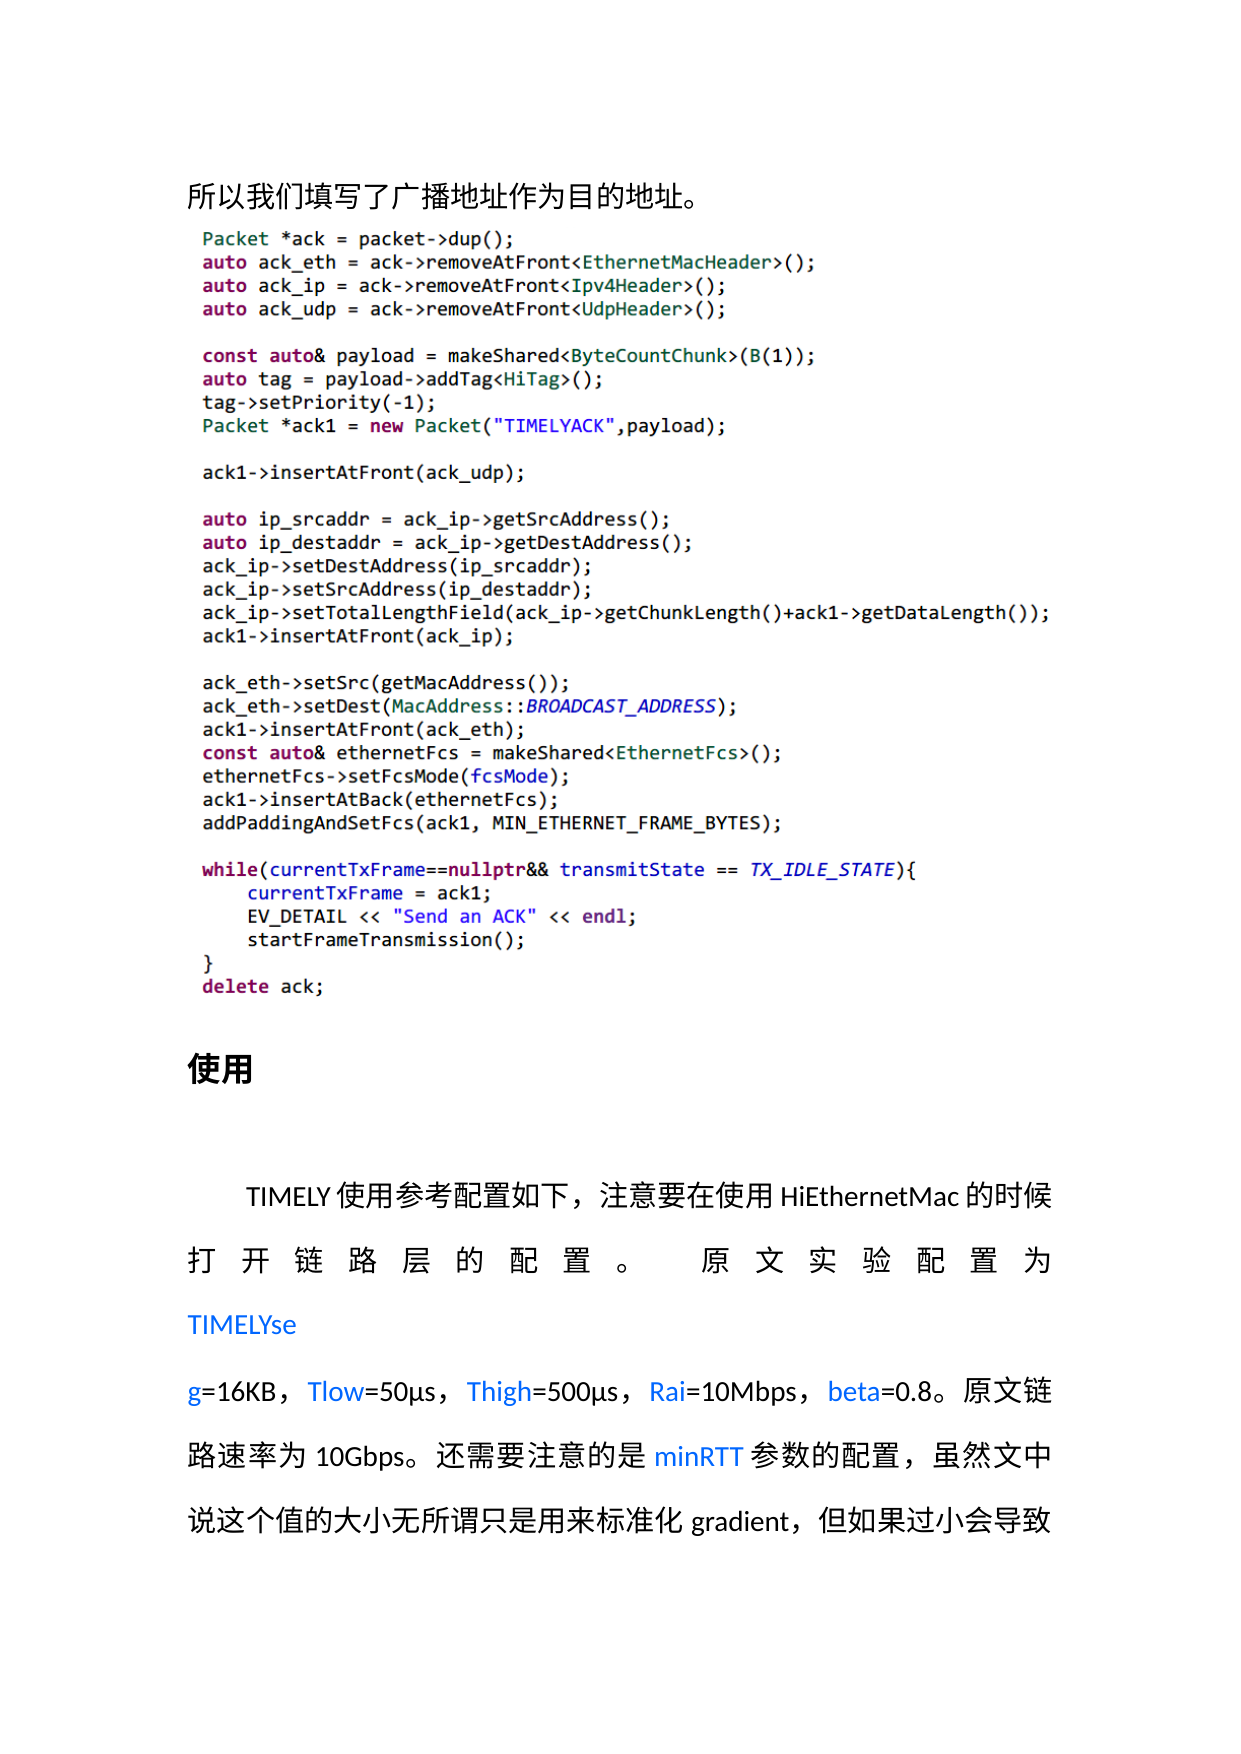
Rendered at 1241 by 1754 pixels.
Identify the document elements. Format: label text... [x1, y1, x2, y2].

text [187, 162, 1053, 227]
picture [187, 227, 1053, 1001]
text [187, 1161, 1053, 1551]
subtitle 使用 [187, 1034, 1053, 1099]
